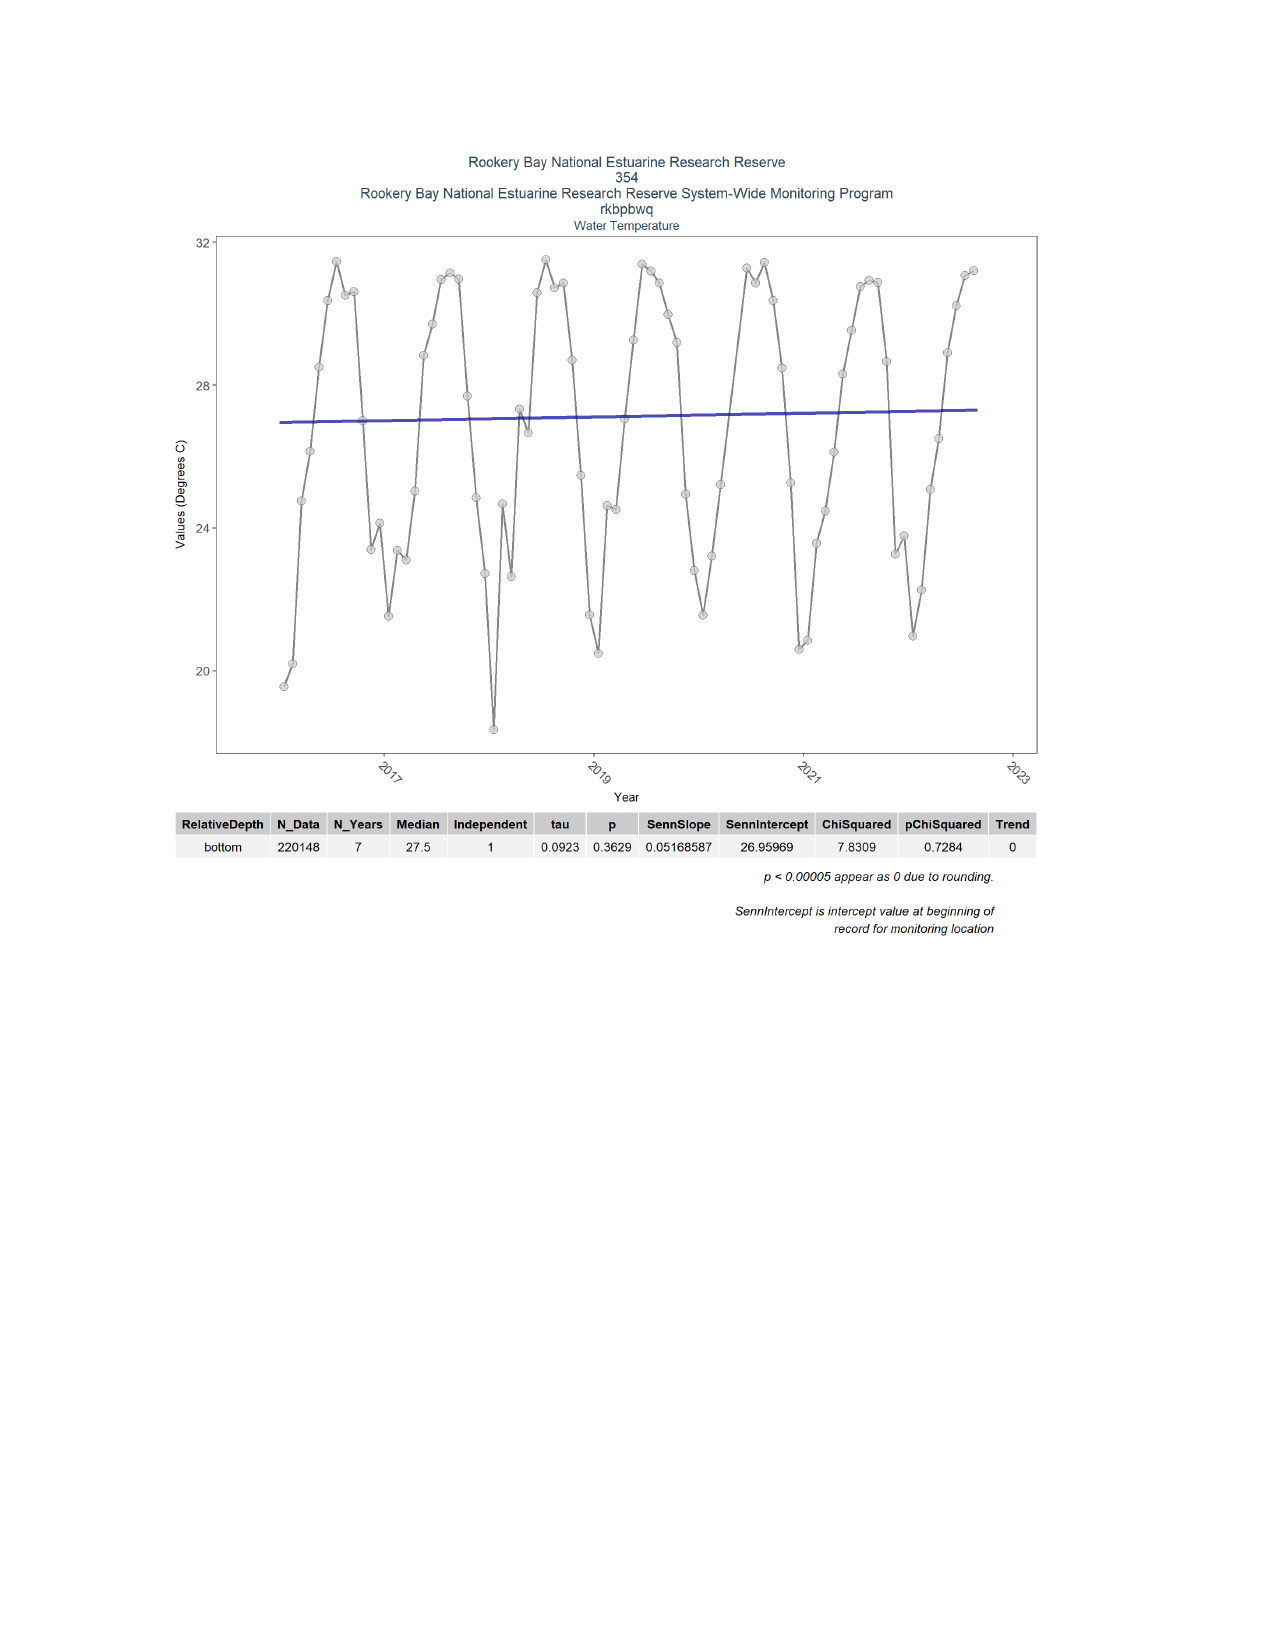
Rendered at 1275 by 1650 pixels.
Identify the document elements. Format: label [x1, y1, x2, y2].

picture [168, 150, 1044, 938]
